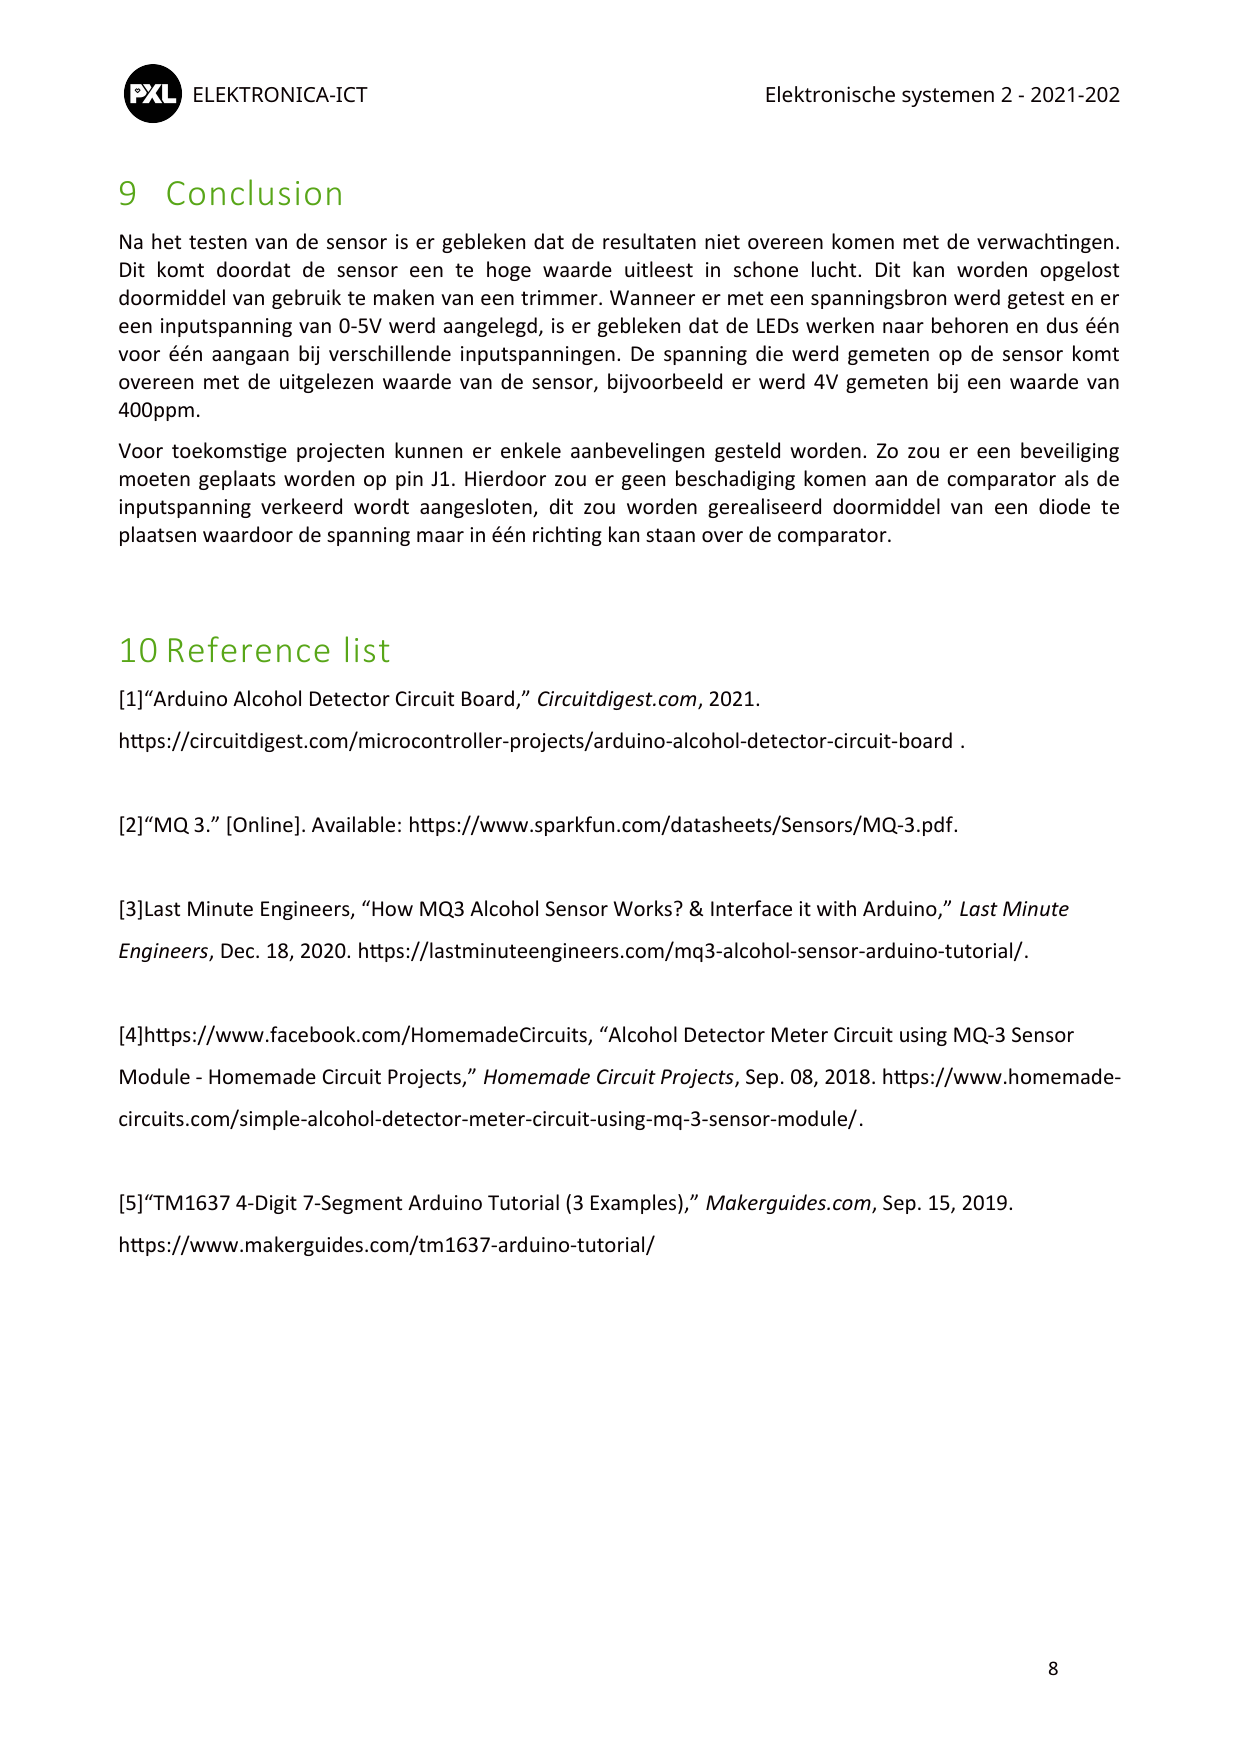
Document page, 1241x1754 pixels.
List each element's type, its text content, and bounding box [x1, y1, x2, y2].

picture [118, 59, 188, 129]
text Na het testen van de sensor is er gebleken dat de resultaten niet overeen komen met de verwachtingen. Dit komt doordat de sensor een te hoge waarde uitleest in schone lucht. Dit kan worden opgelost doormiddel van gebruik te maken van een trimmer. Wanneer er met een spanningsbron werd getest en er een inputspanning van 0-5V werd aangelegd, is er gebleken dat de LEDs werken naar behoren en dus één voor één aangaan bij verschillende inputspanningen. De spanning die werd gemeten op de sensor komt overeen met de uitgelezen waarde van de sensor, bijvoorbeeld er werd 4V gemeten bij een waarde van 400ppm. [118, 227, 1122, 423]
text Voor toekomstige projecten kunnen er enkele aanbevelingen gesteld worden. Zo zou er een beveiliging moeten geplaats worden op pin J1. Hierdoor zou er geen beschadiging komen aan de comparator als de inputspanning verkeerd wordt aangesloten, dit zou worden gerealiseerd doormiddel van een diode te plaatsen waardoor de spanning maar in één richting kan staan over de comparator. [118, 436, 1122, 548]
